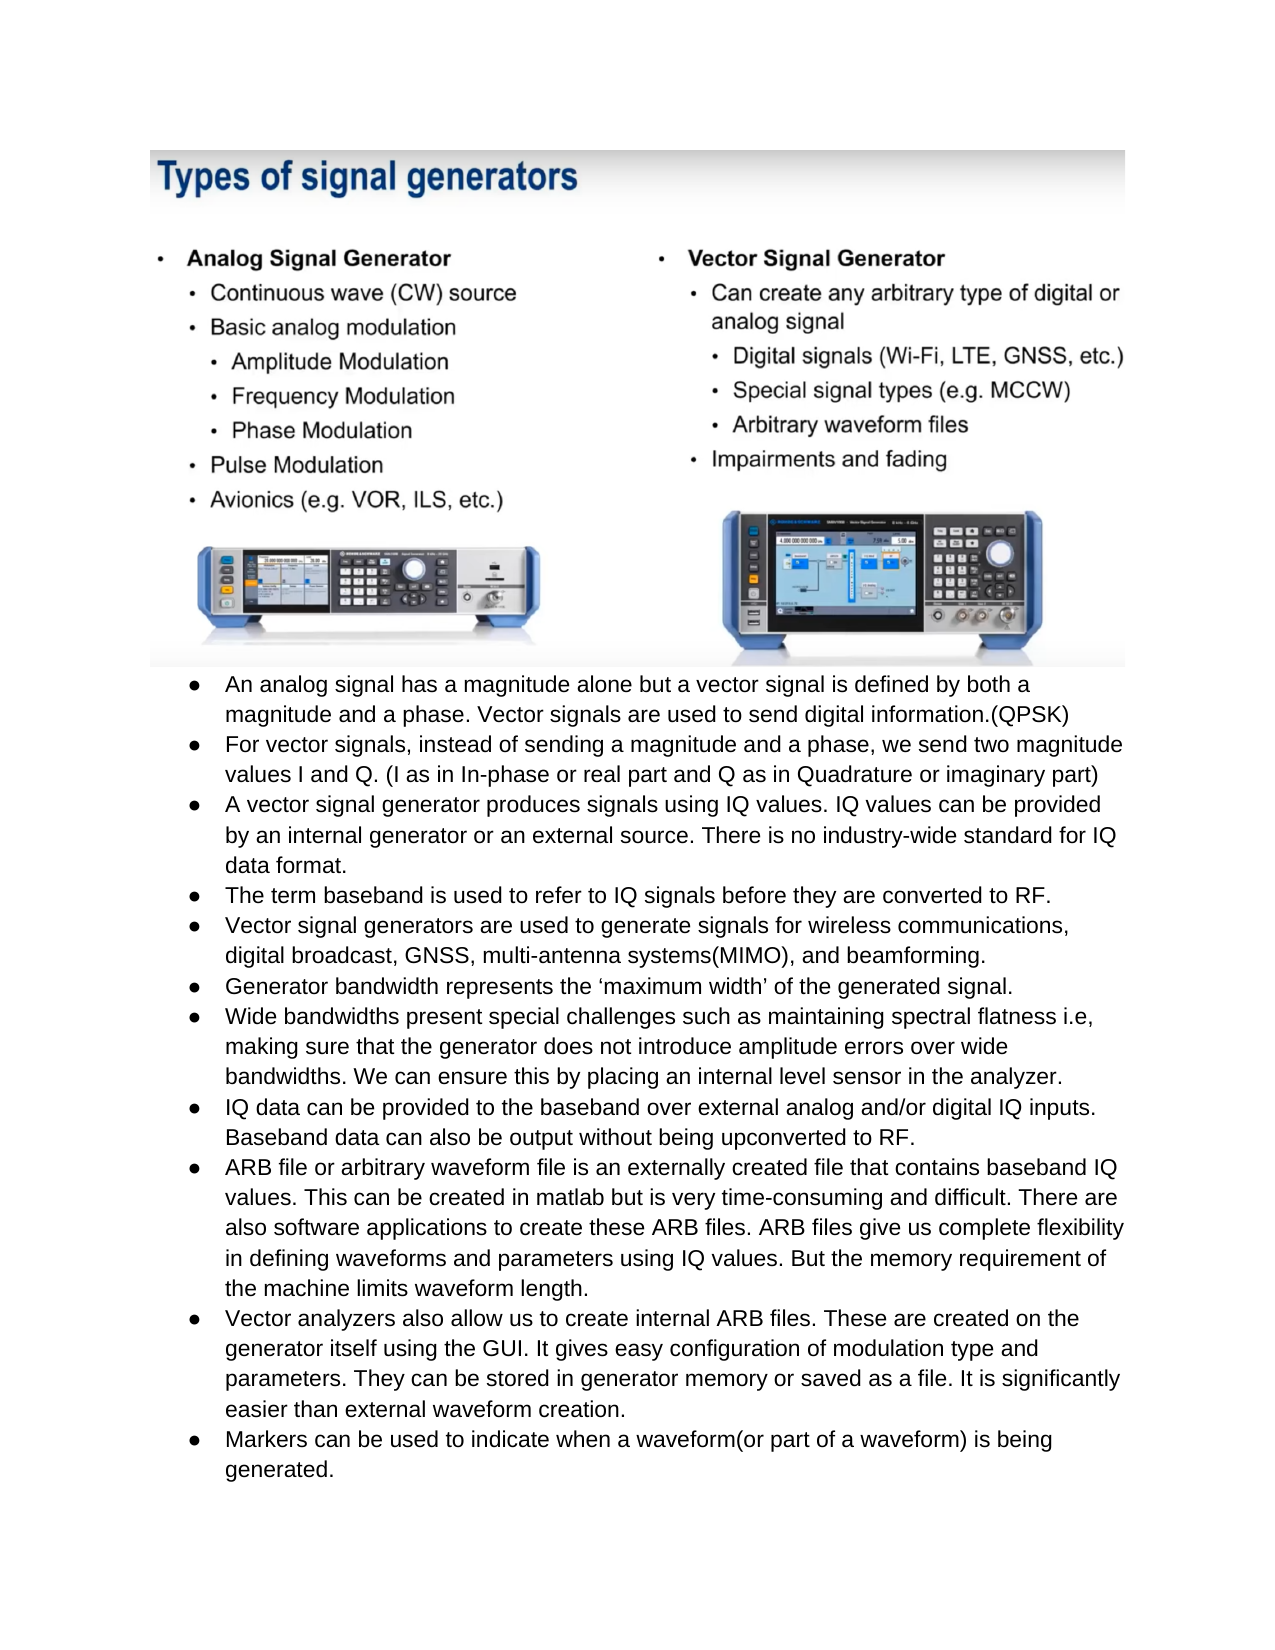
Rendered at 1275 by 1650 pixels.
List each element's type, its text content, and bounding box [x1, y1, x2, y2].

list Wide bandwidths present special challenges such as maintaining spectral flatness i.e, making sure that the generator does not introduce amplitude errors over wide bandwidths. We can ensure this by placing an internal level sensor in the analyzer. [187, 1003, 1125, 1089]
list Vector signal generators are used to generate signals for wireless communications, digital broadcast, GNSS, multi-antenna systems(MIMO), and beamforming. [187, 912, 1125, 969]
list A vector signal generator produces signals using IQ values. IQ values can be provided by an internal generator or an external source. There is no industry-wide standard for IQ data format. [187, 791, 1125, 878]
list The term baseband is used to refer to IQ signals before they are converted to RF. [187, 882, 1125, 908]
list Generator bandwidth represents the ‘maximum width’ of the generated signal. [187, 973, 1125, 999]
list Vector analyzers also allow us to create internal ARB files. These are created on the generator itself using the GUI. It gives easy configuration of modulation type and parameters. They can be stored in generator memory or saved as a file. It is significantly easier than external waveform creation. [187, 1305, 1125, 1422]
list IQ data can be provided to the baseband over external analog and/or digital IQ inputs. Baseband data can also be output without being upconverted to RF. [187, 1093, 1125, 1150]
list An analog signal has a magnitude alone but a vector signal is defined by both a magnitude and a phase. Vector signals are used to send digital information.(QPSK) [187, 671, 1125, 727]
picture [150, 150, 1125, 667]
list For vector signals, instead of sending a magnitude and a phase, we send two magnitude values I and Q. (I as in In-phase or real part and Q as in Quadrature or imaginary part) [187, 731, 1125, 787]
list Markers can be used to indicate when a waveform(or part of a waveform) is being generated. [187, 1426, 1125, 1482]
list ARB file or arbitrary waveform file is an externally created file that contains baseband IQ values. This can be created in matlab but is very time-consuming and difficult. There are also software applications to create these ARB files. ARB files give us complete flexibility in defining waveforms and parameters using IQ values. But the memory requirement of the machine limits waveform length. [187, 1154, 1125, 1301]
